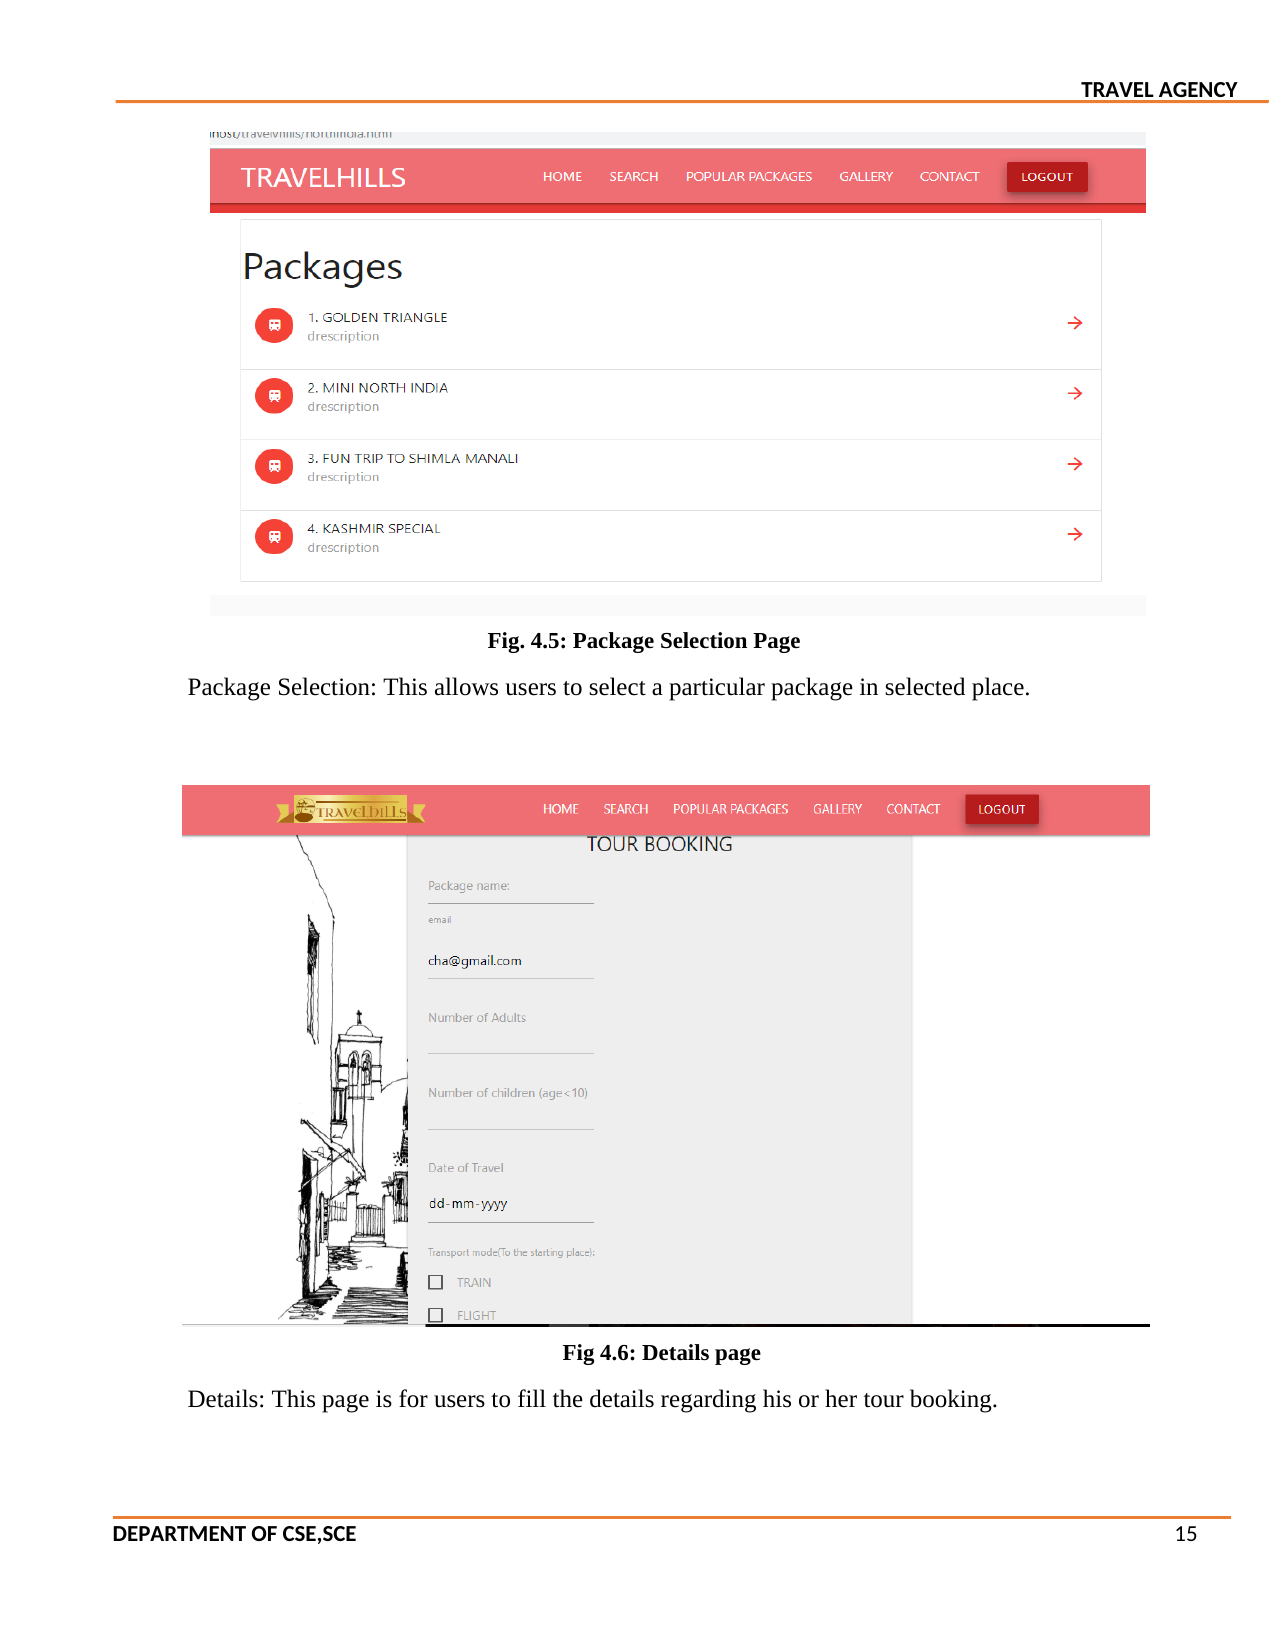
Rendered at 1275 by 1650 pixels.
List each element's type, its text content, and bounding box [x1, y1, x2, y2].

text Fig. 4.5: Package Selection Page [112, 627, 1200, 653]
picture [182, 785, 1150, 1327]
text Package Selection: This allows users to select a particular package in selected place. [112, 672, 1200, 701]
text Details: This page is for users to fill the details regarding his or her tour booking. [112, 1384, 1200, 1413]
picture [210, 132, 1146, 616]
text Fig 4.6: Details page [487, 1339, 1200, 1366]
